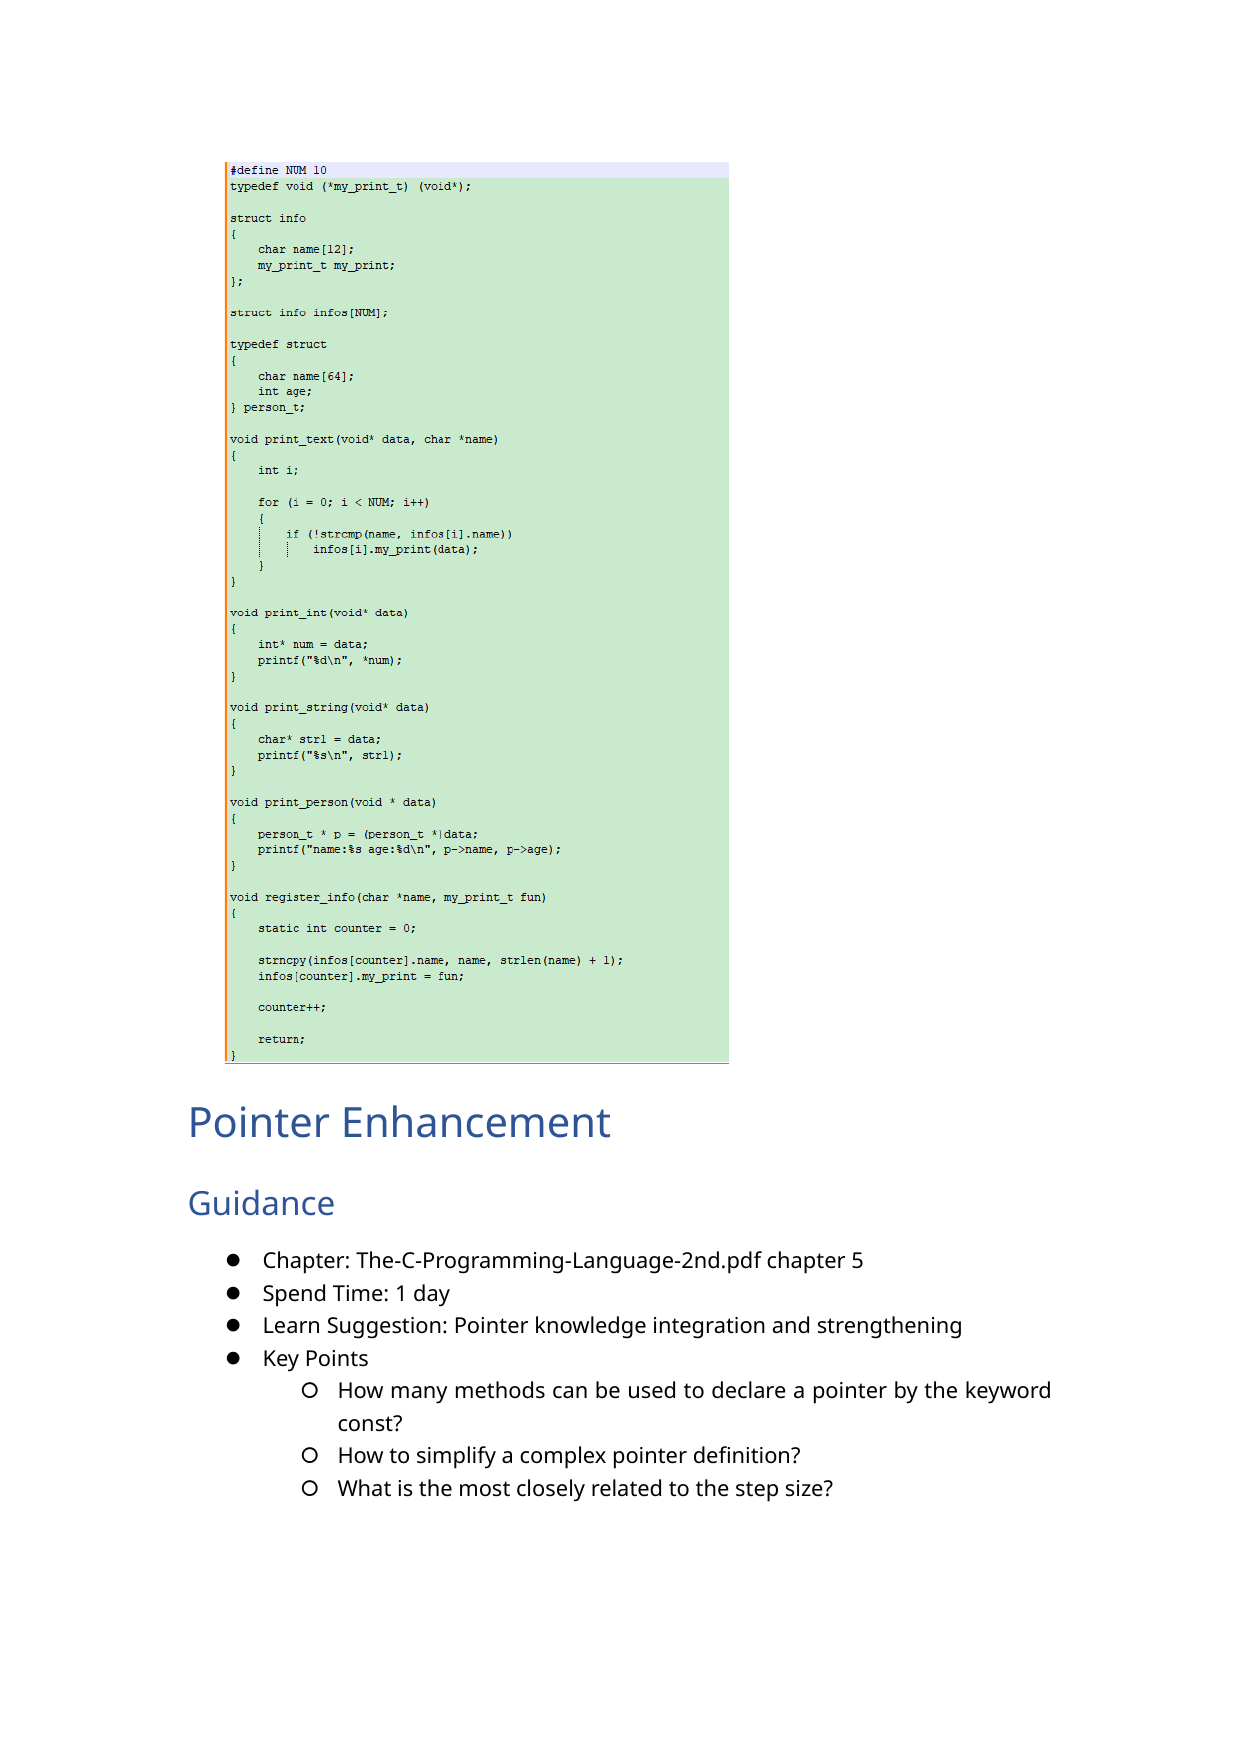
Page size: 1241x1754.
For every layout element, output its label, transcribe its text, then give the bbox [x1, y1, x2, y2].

picture [224, 162, 729, 1064]
list How to simplify a complex pointer definition? [300, 1439, 1053, 1471]
list Learn Suggestion: Pointer knowledge integration and strengthening [225, 1309, 1053, 1341]
list What is the most closely related to the step size? [300, 1471, 1053, 1504]
list How many methods can be used to declare a pointer by the keyword const? [300, 1374, 1053, 1439]
list Spend Time: 1 day [225, 1276, 1053, 1309]
list Key Points [225, 1341, 1053, 1374]
list Chapter: The-C-Programming-Language-2nd.pdf chapter 5 [225, 1244, 1053, 1276]
subtitle Guidance [187, 1170, 1053, 1235]
subtitle Pointer Enhancement [187, 1089, 1053, 1154]
